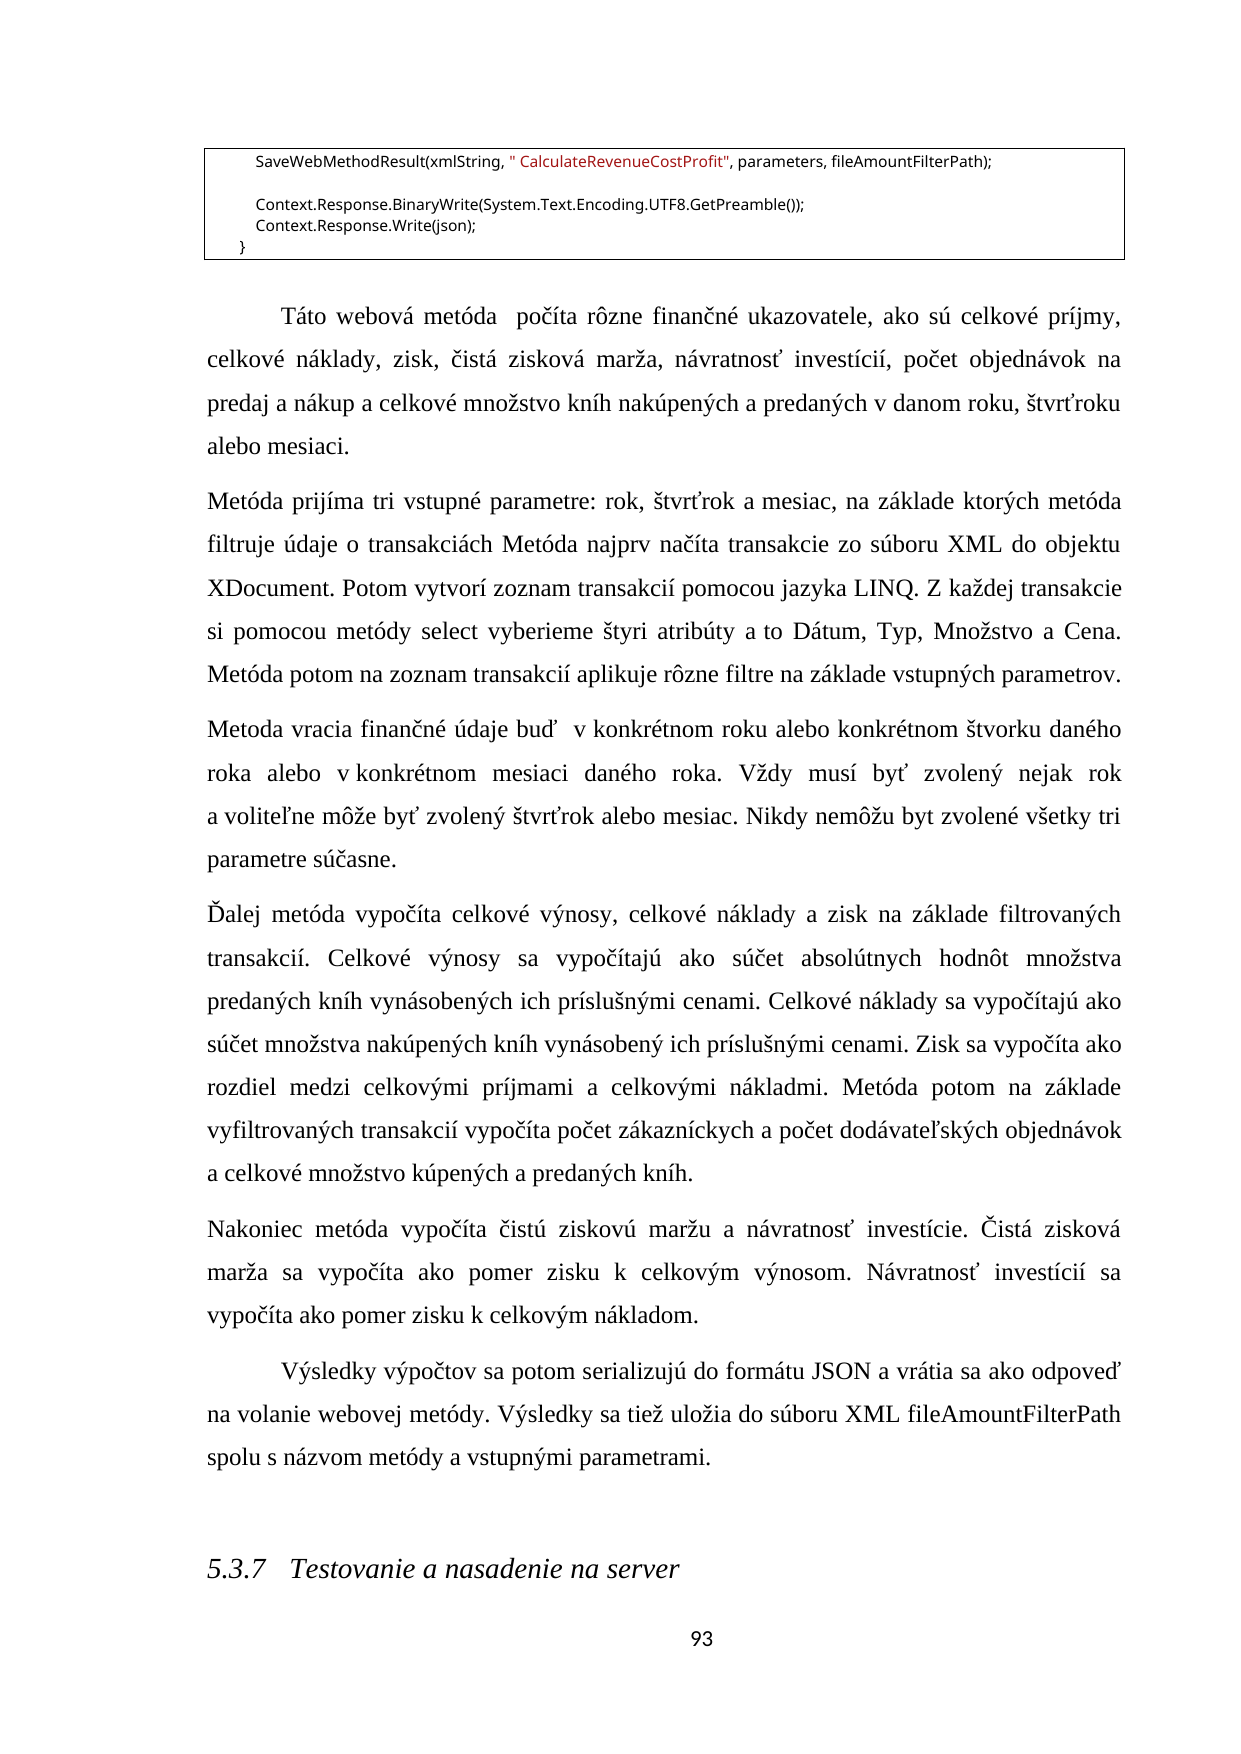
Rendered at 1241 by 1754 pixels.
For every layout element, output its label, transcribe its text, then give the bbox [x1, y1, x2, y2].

text Metoda vracia finančné údaje buď v konkrétnom roku alebo konkrétnom štvorku daného roka alebo v konkrétnom mesiaci daného roka. Vždy musí byť zvolený nejak rok a voliteľne môže byť zvolený štvrťrok alebo mesiac. Nikdy nemôžu byt zvolené všetky tri parametre súčasne. [207, 714, 1122, 873]
text Metóda prijíma tri vstupné parametre: rok, štvrťrok a mesiac, na základe ktorých metóda filtruje údaje o transakciách Metóda najprv načíta transakcie zo súboru XML do objektu XDocument. Potom vytvorí zoznam transakcií pomocou jazyka LINQ. Z každej transakcie si pomocou metódy select vyberieme štyri atribúty a to Dátum, Typ, Množstvo a Cena. Metóda potom na zoznam transakcií aplikuje rôzne filtre na základe vstupných parametrov. [207, 486, 1122, 688]
text } [205, 233, 1124, 259]
text Nakoniec metóda vypočíta čistú ziskovú maržu a návratnosť investície. Čistá zisková marža sa vypočíta ako pomer zisku k celkovým výnosom. Návratnosť investícií sa vypočíta ako pomer zisku k celkovým nákladom. [207, 1214, 1122, 1329]
text Výsledky výpočtov sa potom serializujú do formátu JSON a vrátia sa ako odpoveď na volanie webovej metódy. Výsledky sa tiež uložia do súboru XML fileAmountFilterPath spolu s názvom metódy a vstupnými parametrami. [207, 1356, 1122, 1471]
text Ďalej metóda vypočíta celkové výnosy, celkové náklady a zisk na základe filtrovaných transakcií. Celkové výnosy sa vypočítajú ako súčet absolútnych hodnôt množstva predaných kníh vynásobených ich príslušnými cenami. Celkové náklady sa vypočítajú ako súčet množstva nakúpených kníh vynásobený ich príslušnými cenami. Zisk sa vypočíta ako rozdiel medzi celkovými príjmami a celkovými nákladmi. Metóda potom na základe vyfiltrovaných transakcií vypočíta počet zákazníckych a počet dodávateľských objednávok a celkové množstvo kúpených a predaných kníh. [207, 899, 1122, 1187]
text Context.Response.Write(json); [207, 214, 1122, 233]
text Context.Response.BinaryWrite(System.Text.Encoding.UTF8.GetPreamble()); [207, 193, 1122, 214]
text SaveWebMethodResult(xmlString, " CalculateRevenueCostProfit", parameters, fileAmountFilterPath); [205, 149, 1124, 172]
text Táto webová metóda počíta rôzne finančné ukazovatele, ako sú celkové príjmy, celkové náklady, zisk, čistá zisková marža, návratnosť investícií, počet objednávok na predaj a nákup a celkové množstvo kníh nakúpených a predaných v danom roku, štvrťroku alebo mesiaci. [207, 301, 1122, 459]
subtitle Testovanie a nasadenie na server [207, 1551, 1122, 1585]
